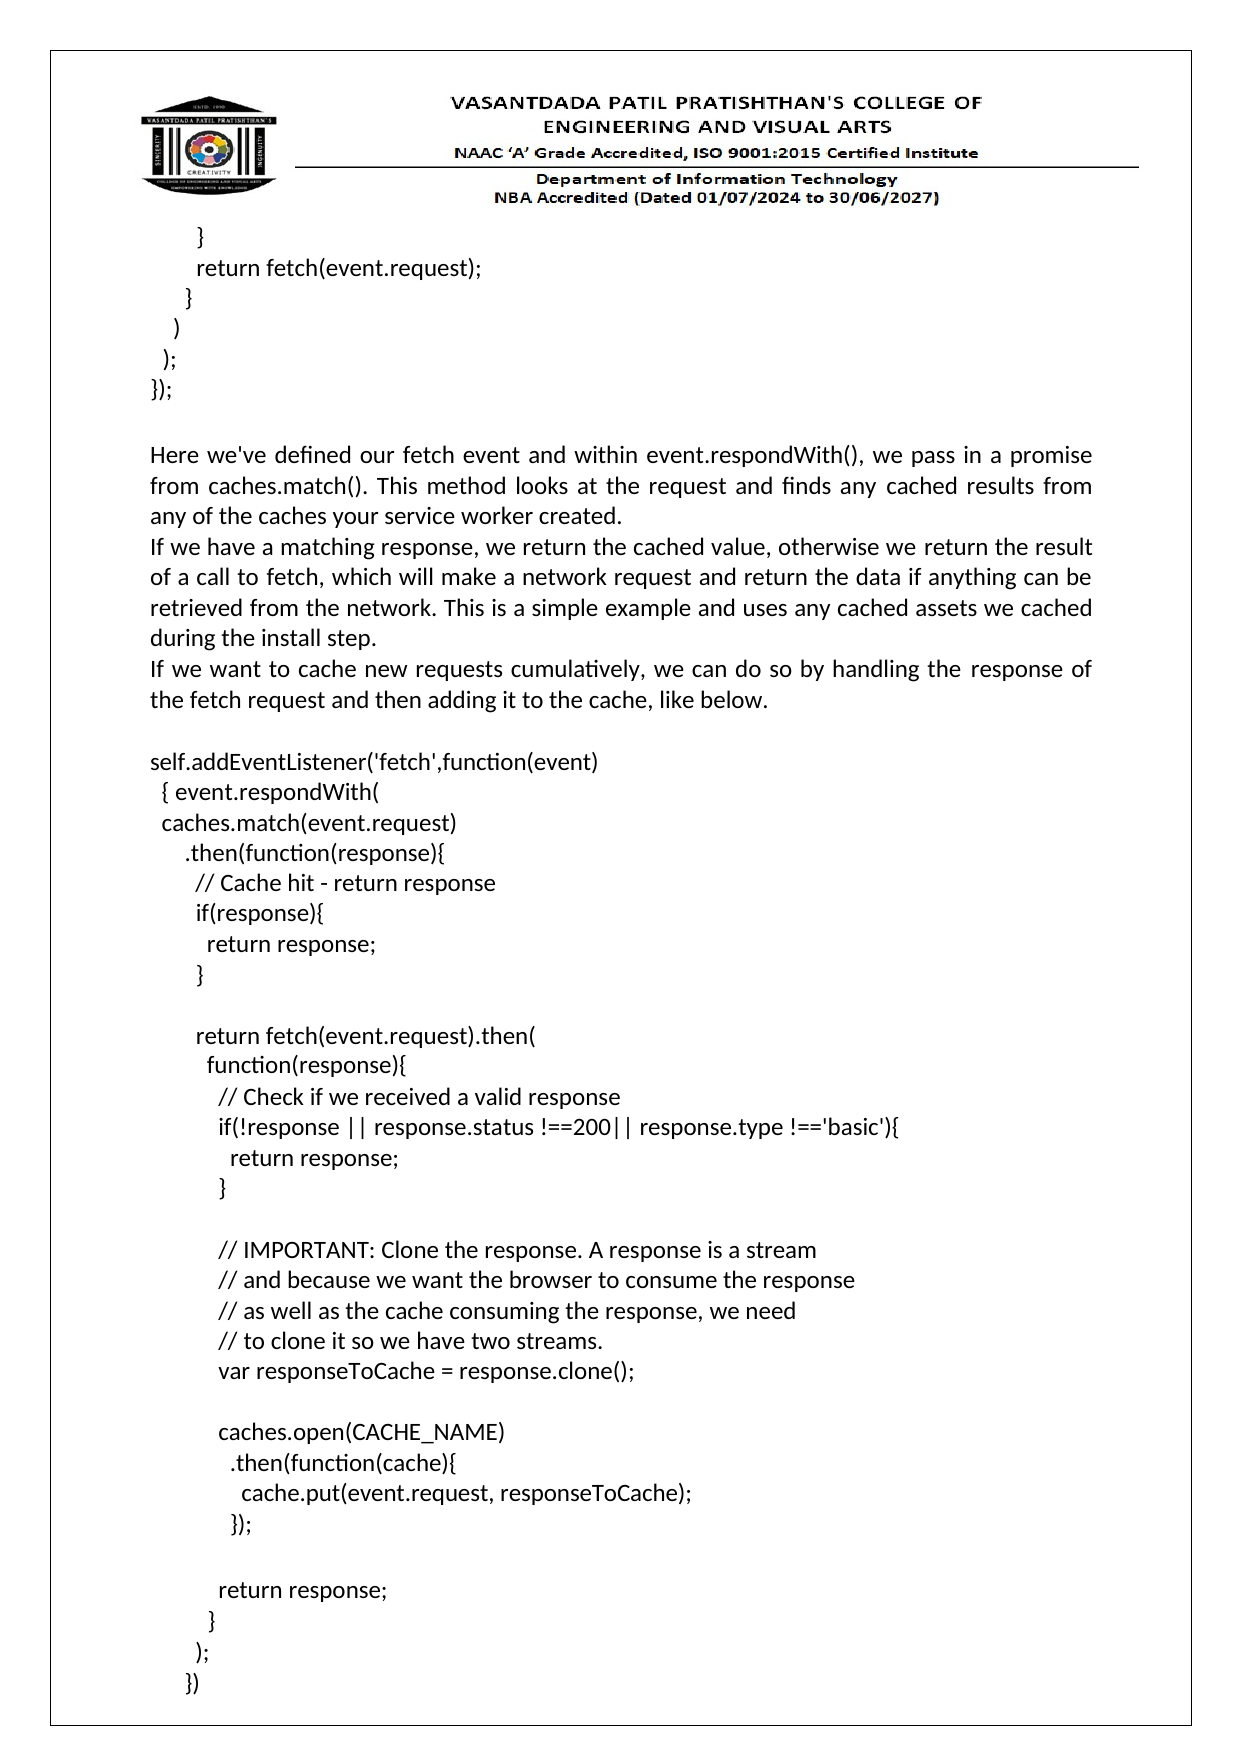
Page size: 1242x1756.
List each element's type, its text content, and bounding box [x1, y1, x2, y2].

text return response; [218, 1574, 1191, 1605]
text Here we've defined our fetch event and within event.respondWith(), we pass in a promise from caches.match(). This method looks at the request and finds any cached results from any of the caches your service worker created. [150, 439, 1092, 531]
text ); [162, 343, 1191, 373]
text } [207, 1605, 1191, 1636]
text ); [195, 1636, 1191, 1667]
text // as well as the cache consuming the response, we need [218, 1295, 1191, 1325]
text }); [230, 1508, 1191, 1538]
text return fetch(event.request); [196, 252, 1191, 282]
text } [184, 282, 1191, 312]
text // Cache hit - return response if(response){ [195, 868, 498, 927]
text self.addEventListener('fetch',function(event){ event.respondWith( caches.match(event.request) [150, 746, 627, 837]
text // and because we want the browser to consume the response [218, 1265, 1191, 1295]
text if(!response || response.status !==200|| response.type !=='basic'){ return response; [218, 1111, 903, 1172]
text return fetch(event.request).then( function(response){ [196, 1020, 538, 1080]
text // IMPORTANT: Clone the response. A response is a stream [218, 1234, 1191, 1265]
picture [115, 75, 1147, 219]
text caches.open(CACHE_NAME) [218, 1416, 1191, 1447]
text } [196, 959, 1191, 989]
text return response; [207, 928, 1191, 958]
text If we have a matching response, we return the cached value, otherwise we return the result of a call to fetch, which will make a network request and return the data if anything can be retrieved from the network. This is a simple example and uses any cached assets we cached during the install step. [150, 531, 1093, 653]
text } [218, 1172, 1191, 1203]
text .then(function(response){ [184, 837, 1191, 867]
text If we want to cache new requests cumulatively, we can do so by handling the response of the fetch request and then adding it to the cache, like below. [150, 653, 1092, 714]
text // Check if we received a valid response [218, 1081, 1191, 1111]
text }); [150, 373, 1191, 404]
text ) [173, 312, 1191, 342]
text }) [184, 1667, 1191, 1697]
text // to clone it so we have two streams. var responseToCache = response.clone(); [218, 1326, 635, 1385]
text .then(function(cache){ cache.put(event.request, responseToCache); [229, 1447, 699, 1508]
text } [196, 221, 1191, 252]
